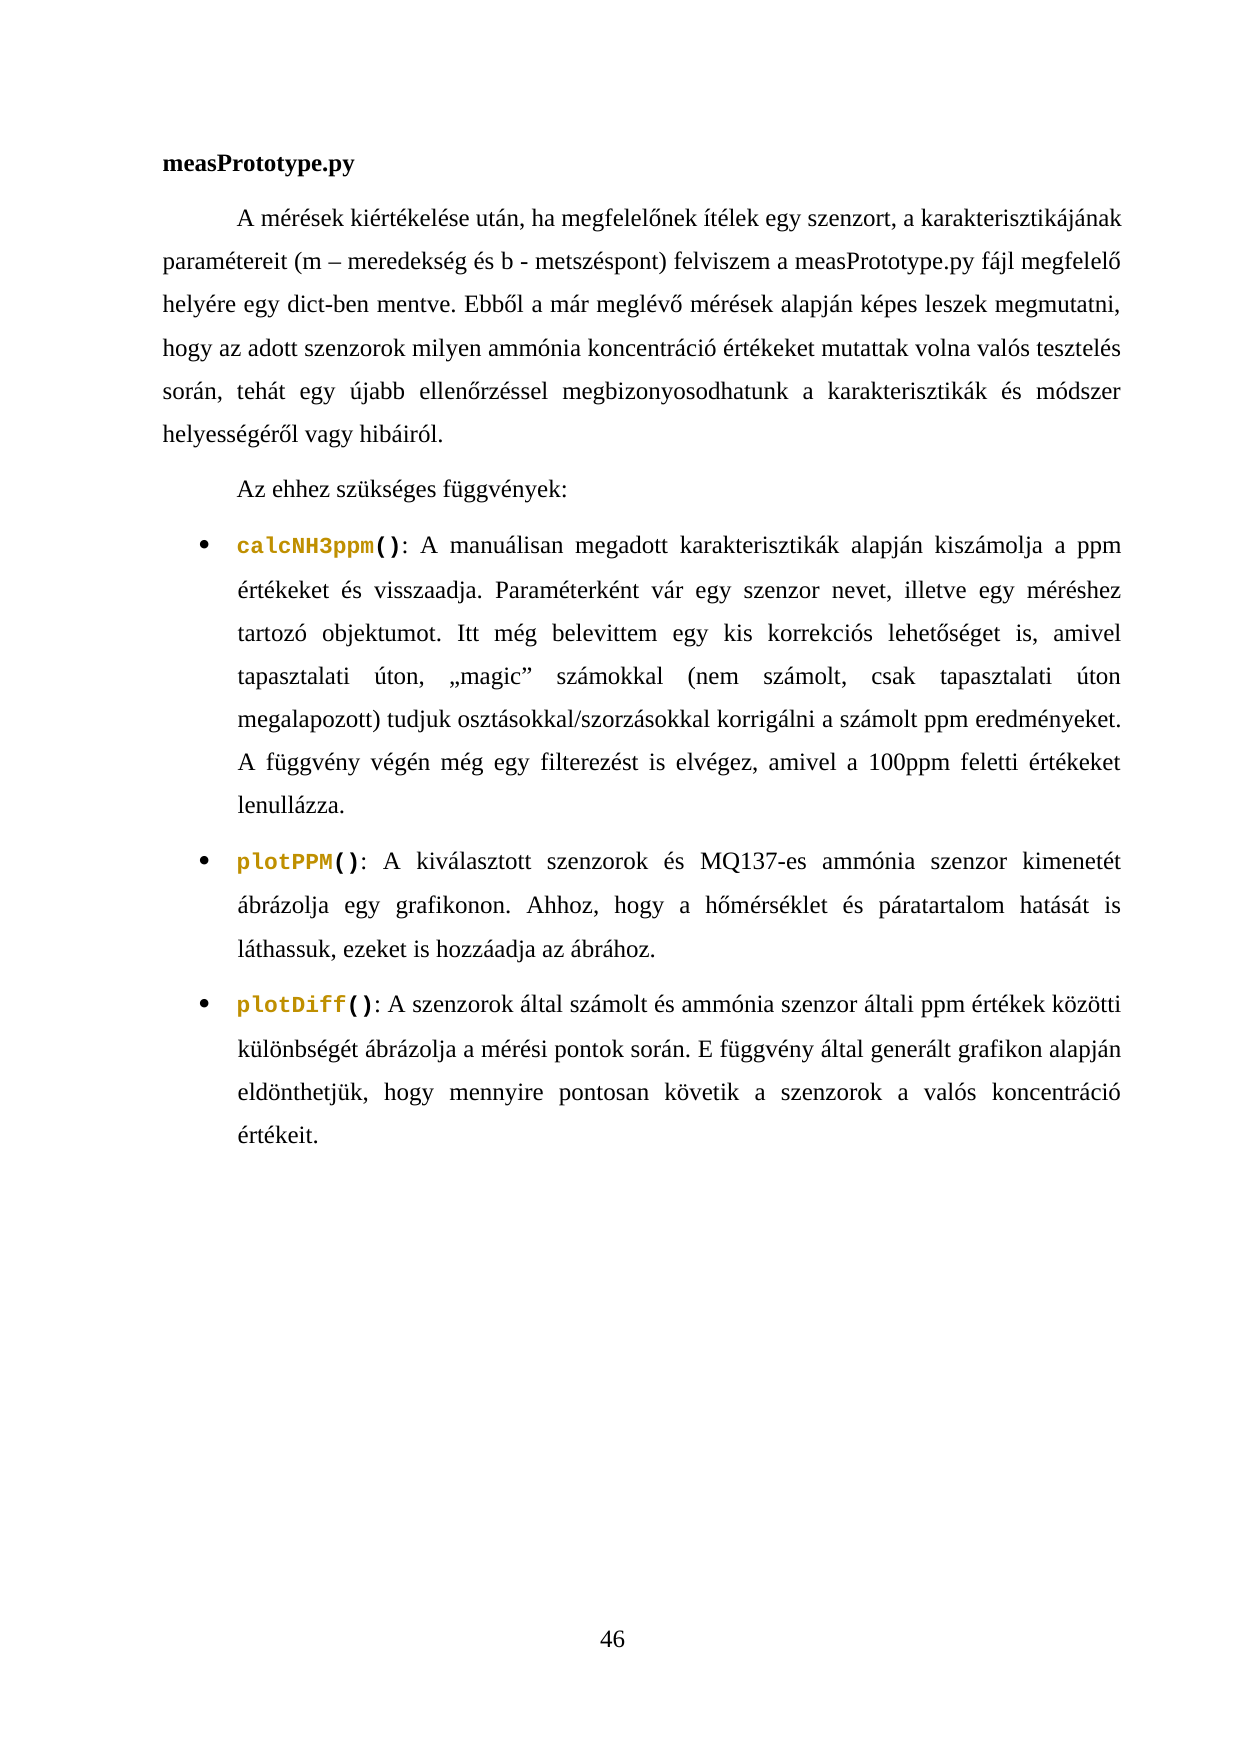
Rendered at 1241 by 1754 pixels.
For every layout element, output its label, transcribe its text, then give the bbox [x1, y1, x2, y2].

text Az ehhez szükséges függvények: [162, 474, 1122, 503]
list plotPPM(): A kiválasztott szenzorok és MQ137-es ammónia szenzor kimenetét ábrázolja egy grafikonon. Ahhoz, hogy a hőmérséklet és páratartalom hatását is láthassuk, ezeket is hozzáadja az ábrához. [200, 846, 1122, 962]
list plotDiff(): A szenzorok által számolt és ammónia szenzor általi ppm értékek közötti különbségét ábrázolja a mérési pontok során. E függvény által generált grafikon alapján eldönthetjük, hogy mennyire pontosan követik a szenzorok a valós koncentráció értékeit. [200, 989, 1122, 1149]
text A mérések kiértékelése után, ha megfelelőnek ítélek egy szenzort, a karakterisztikájának paramétereit (m – meredekség és b - metszéspont) felviszem a measPrototype.py fájl megfelelő helyére egy dict-ben mentve. Ebből a már meglévő mérések alapján képes leszek megmutatni, hogy az adott szenzorok milyen ammónia koncentráció értékeket mutattak volna valós tesztelés során, tehát egy újabb ellenőrzéssel megbizonyosodhatunk a karakterisztikák és módszer helyességéről vagy hibáiról. [162, 203, 1122, 448]
text measPrototype.py [162, 148, 1122, 176]
list calcNH3ppm(): A manuálisan megadott karakterisztikák alapján kiszámolja a ppm értékeket és visszaadja. Paraméterként vár egy szenzor nevet, illetve egy méréshez tartozó objektumot. Itt még belevittem egy kis korrekciós lehetőséget is, amivel tapasztalati úton, „magic” számokkal (nem számolt, csak tapasztalati úton megalapozott) tudjuk osztásokkal/szorzásokkal korrigálni a számolt ppm eredményeket. A függvény végén még egy filterezést is elvégez, amivel a 100ppm feletti értékeket lenullázza. [200, 530, 1122, 819]
